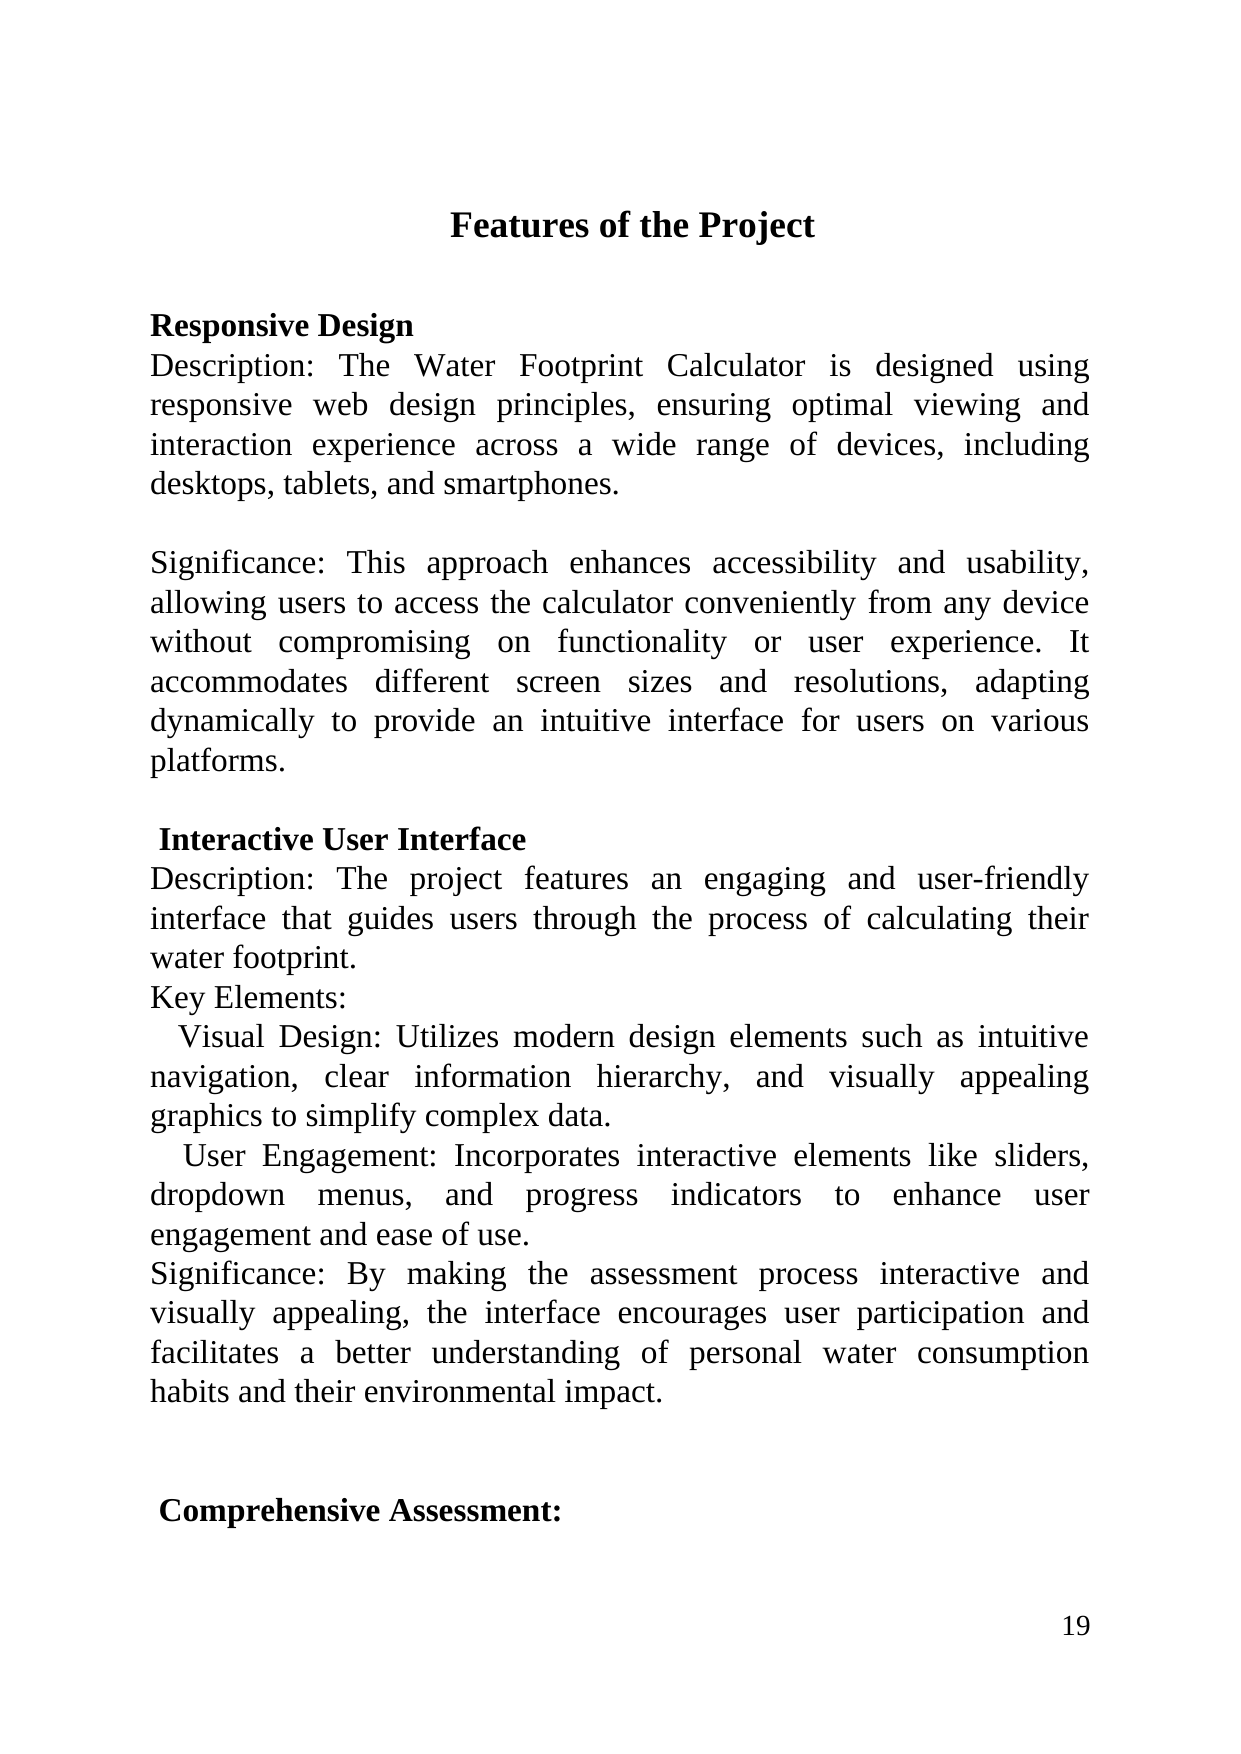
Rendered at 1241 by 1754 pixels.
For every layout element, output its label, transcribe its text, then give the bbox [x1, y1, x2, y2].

text Features of the Project [150, 202, 1091, 245]
text User Engagement: Incorporates interactive elements like sliders, dropdown menus, and progress indicators to enhance user engagement and ease of use. [150, 1135, 1091, 1252]
text Interactive User Interface [150, 819, 1091, 857]
text Visual Design: Utilizes modern design elements such as intuitive navigation, clear information hierarchy, and visually appealing graphics to simplify complex data. [150, 1016, 1091, 1134]
text Significance: This approach enhances accessibility and usability, allowing users to access the calculator conveniently from any device without compromising on functionality or user experience. It accommodates different screen sizes and resolutions, adapting dynamically to provide an intuitive interface for users on various platforms. [150, 543, 1091, 778]
text Comprehensive Assessment: [150, 1490, 1091, 1528]
text Description: The Water Footprint Calculator is designed using responsive web design principles, ensuring optimal viewing and interaction experience across a wide range of devices, including desktops, tablets, and smartphones. [150, 345, 1091, 502]
text Description: The project features an engaging and user-friendly interface that guides users through the process of calculating their water footprint. [150, 858, 1091, 976]
text Responsive Design [150, 306, 1091, 344]
text Significance: By making the assessment process interactive and visually appealing, the interface encourages user participation and facilitates a better understanding of personal water consumption habits and their environmental impact. [150, 1253, 1091, 1410]
text Key Elements: [150, 977, 1091, 1015]
